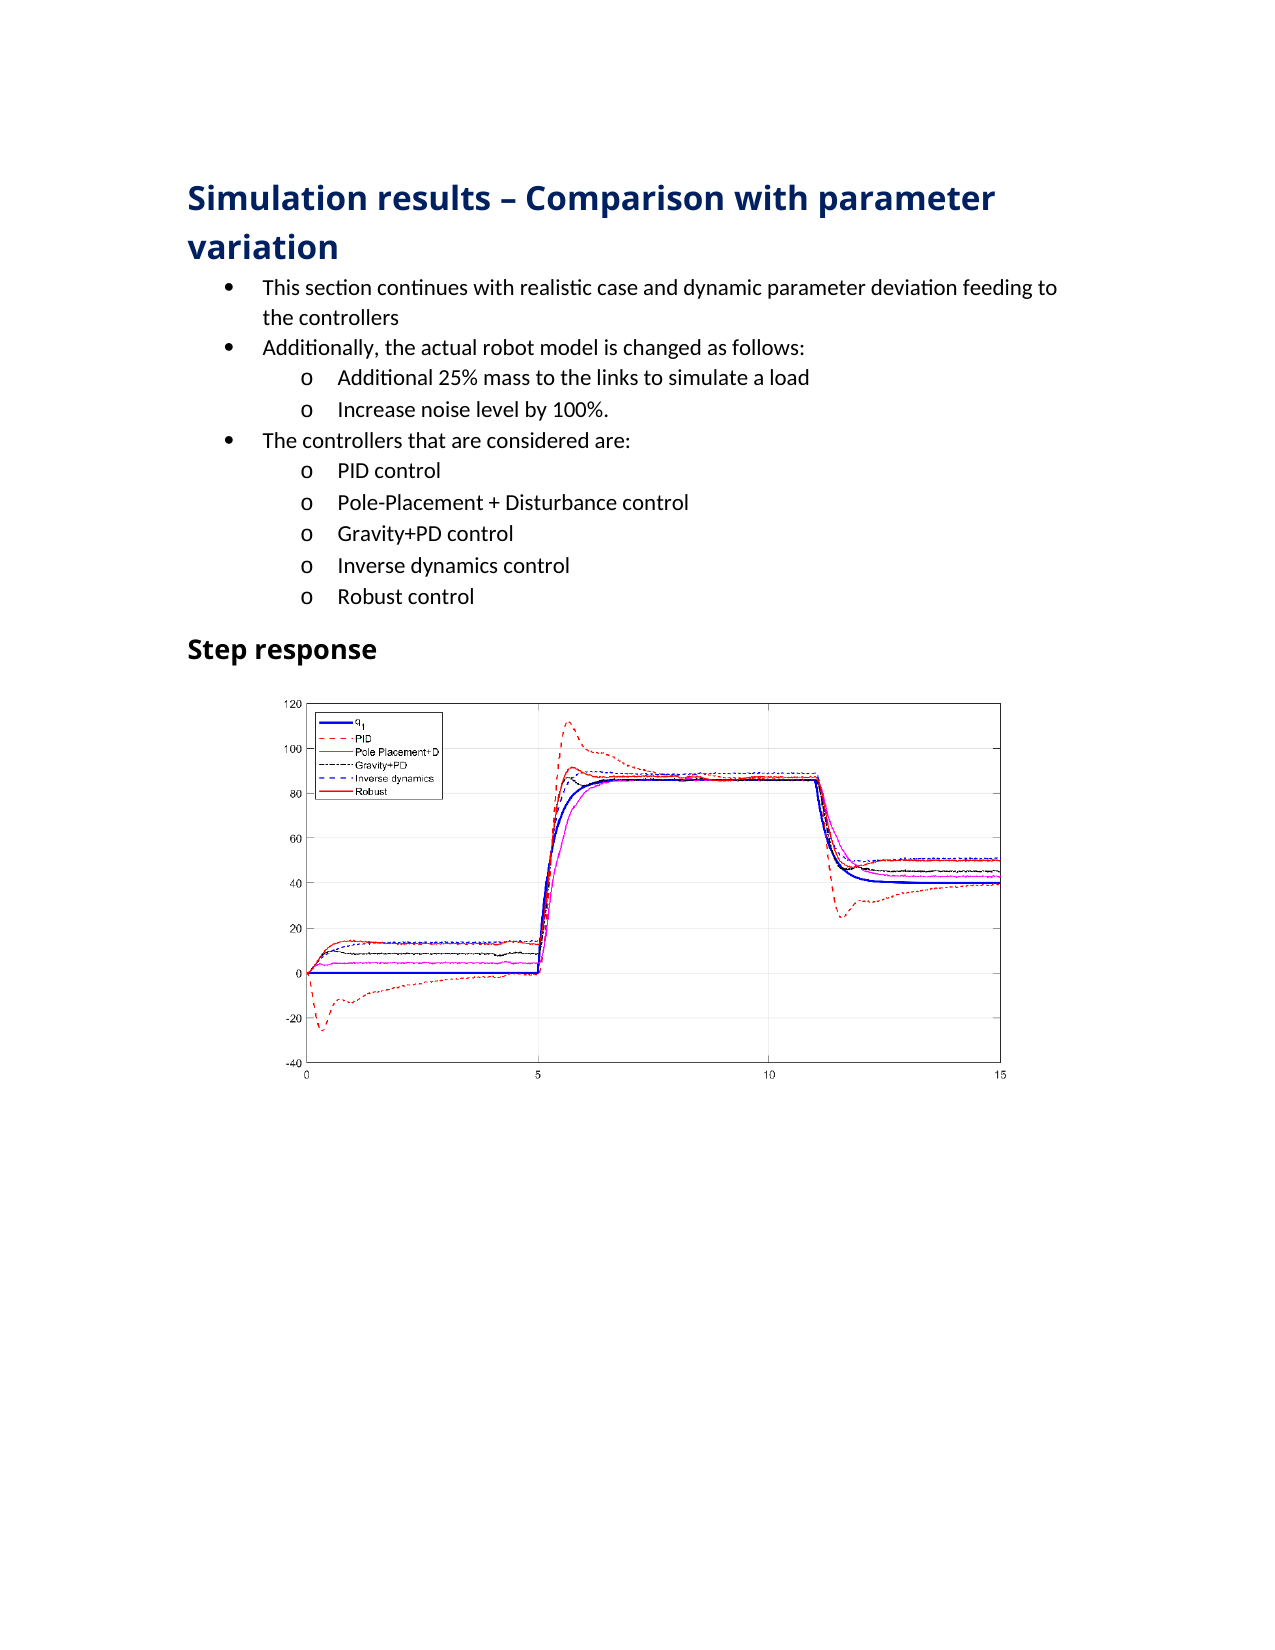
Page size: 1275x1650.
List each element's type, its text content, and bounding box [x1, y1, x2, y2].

list PID control [300, 457, 1087, 486]
list Pole-Placement + Disturbance control [300, 488, 1087, 517]
list Additionally, the actual robot model is changed as follows: [225, 333, 1087, 361]
list Additional 25% mass to the links to simulate a load [300, 363, 1087, 393]
picture [190, 670, 1085, 1111]
subtitle Simulation results – Comparison with parameter variation [187, 175, 1087, 269]
list Inverse dynamics control [300, 551, 1087, 580]
list Robust control [300, 582, 1087, 612]
list The controllers that are considered are: [225, 426, 1087, 454]
list This section continues with realistic case and dynamic parameter deviation feeding to the controllers [225, 273, 1087, 331]
subtitle Step response [187, 631, 1087, 667]
list Gravity+PD control [300, 519, 1087, 549]
list Increase noise level by 100%. [300, 395, 1087, 424]
